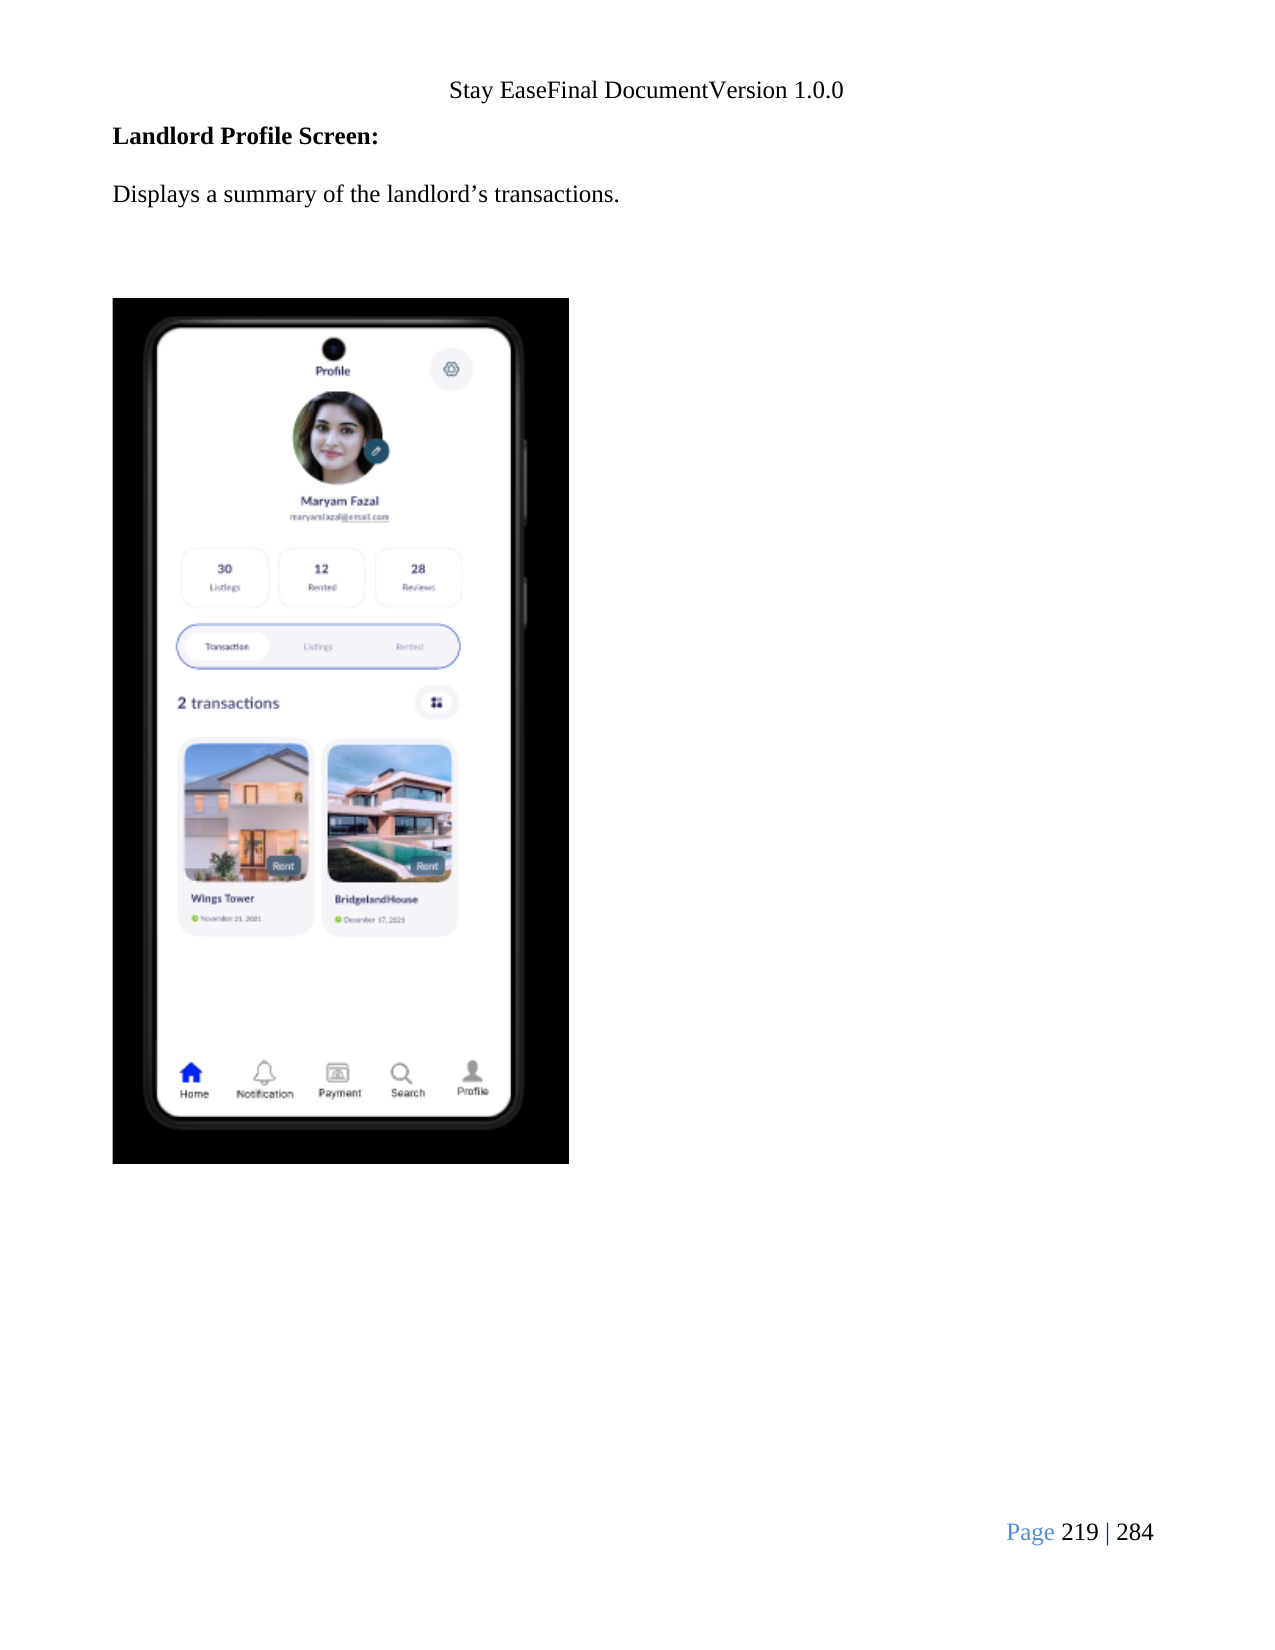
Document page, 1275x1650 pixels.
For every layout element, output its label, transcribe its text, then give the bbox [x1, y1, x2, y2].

picture [112, 298, 569, 1164]
text Landlord Profile Screen: [112, 121, 1181, 150]
text Displays a summary of the landlord’s transactions. [112, 179, 1181, 208]
